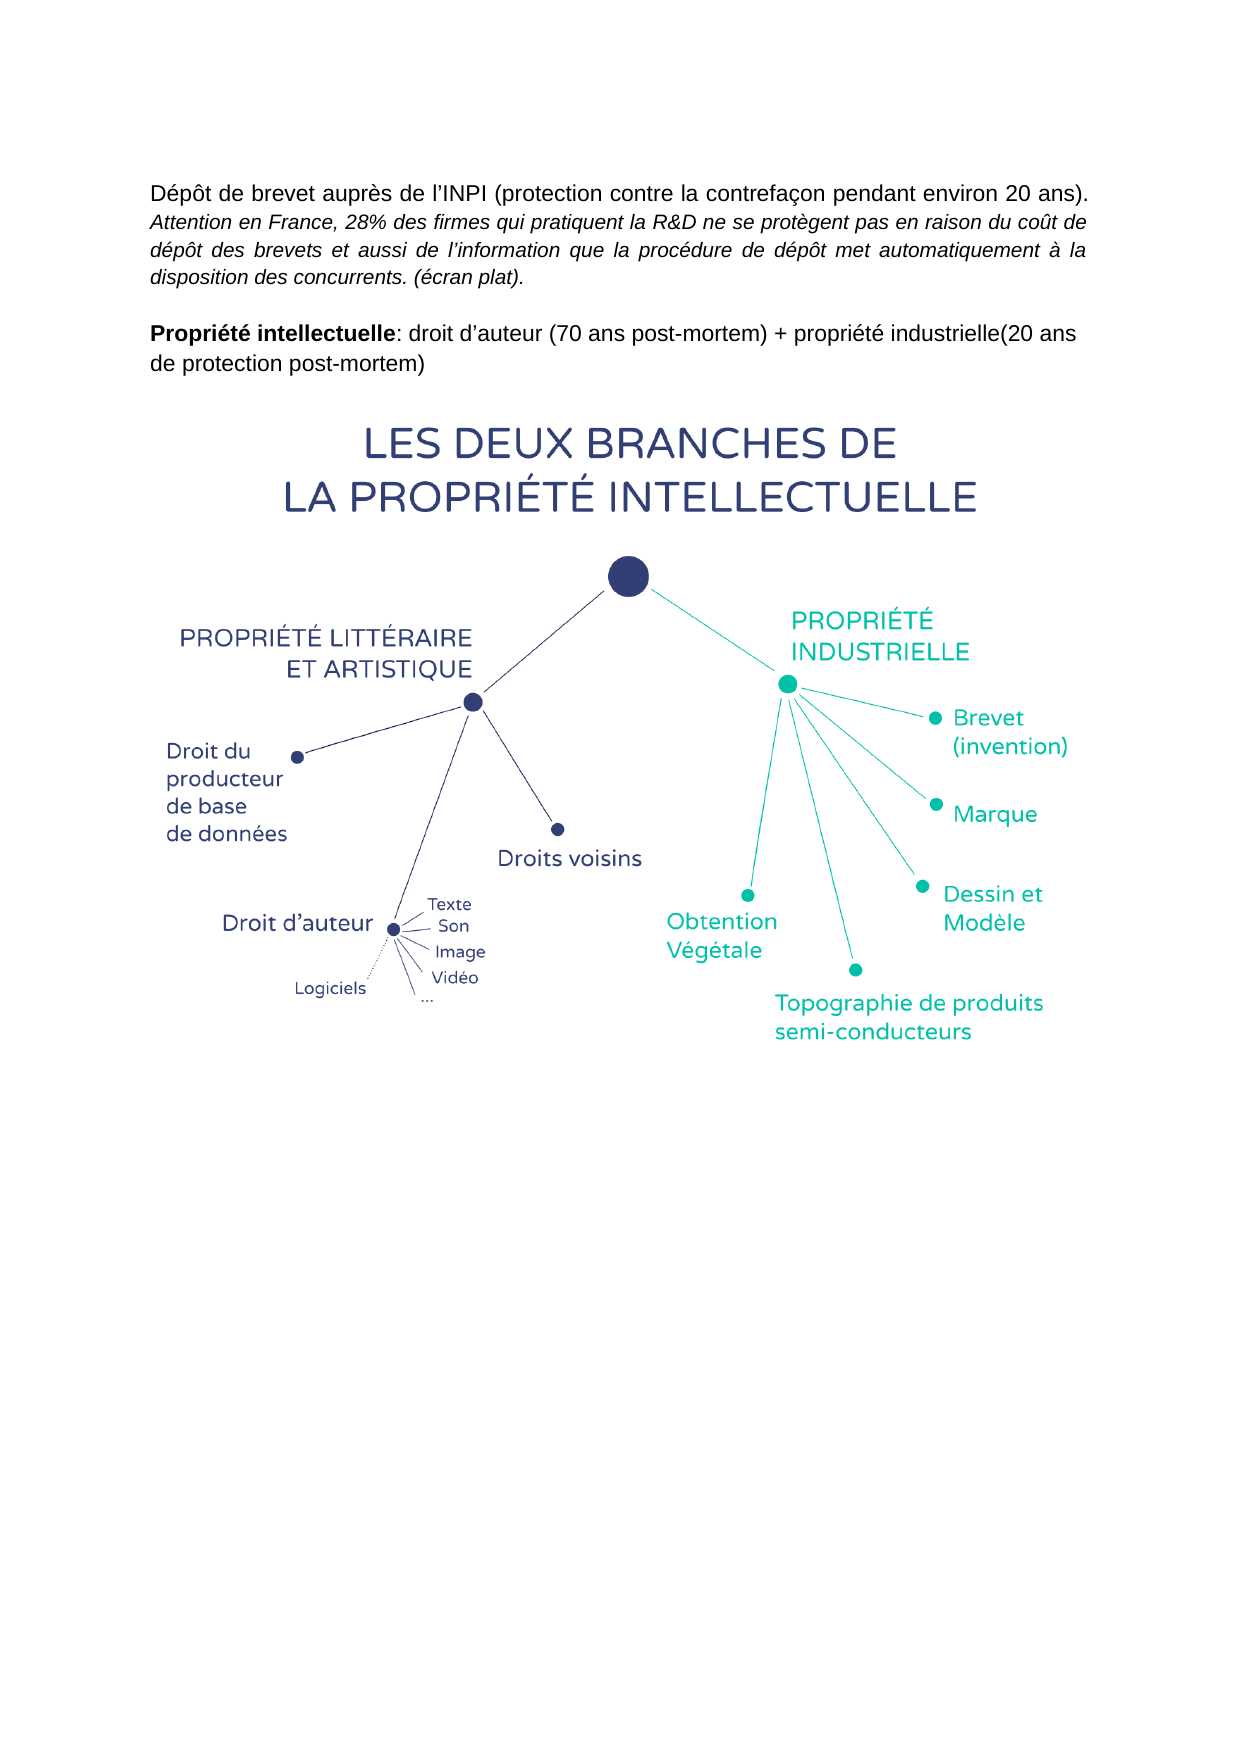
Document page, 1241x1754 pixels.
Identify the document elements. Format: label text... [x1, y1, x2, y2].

text Propriété intellectuelle: droit d’auteur (70 ans post-mortem) + propriété industrielle(20 ans de protection post-mortem) [150, 320, 1090, 377]
picture [150, 410, 1091, 1076]
text Dépôt de brevet auprès de l’INPI (protection contre la contrefaçon pendant environ 20 ans). Attention en France, 28% des firmes qui pratiquent la R&D ne se protègent pas en raison du coût de dépôt des brevets et aussi de l’information que la procédure de dépôt met automatiquement à la disposition des concurrents. (écran plat). [150, 180, 1090, 289]
